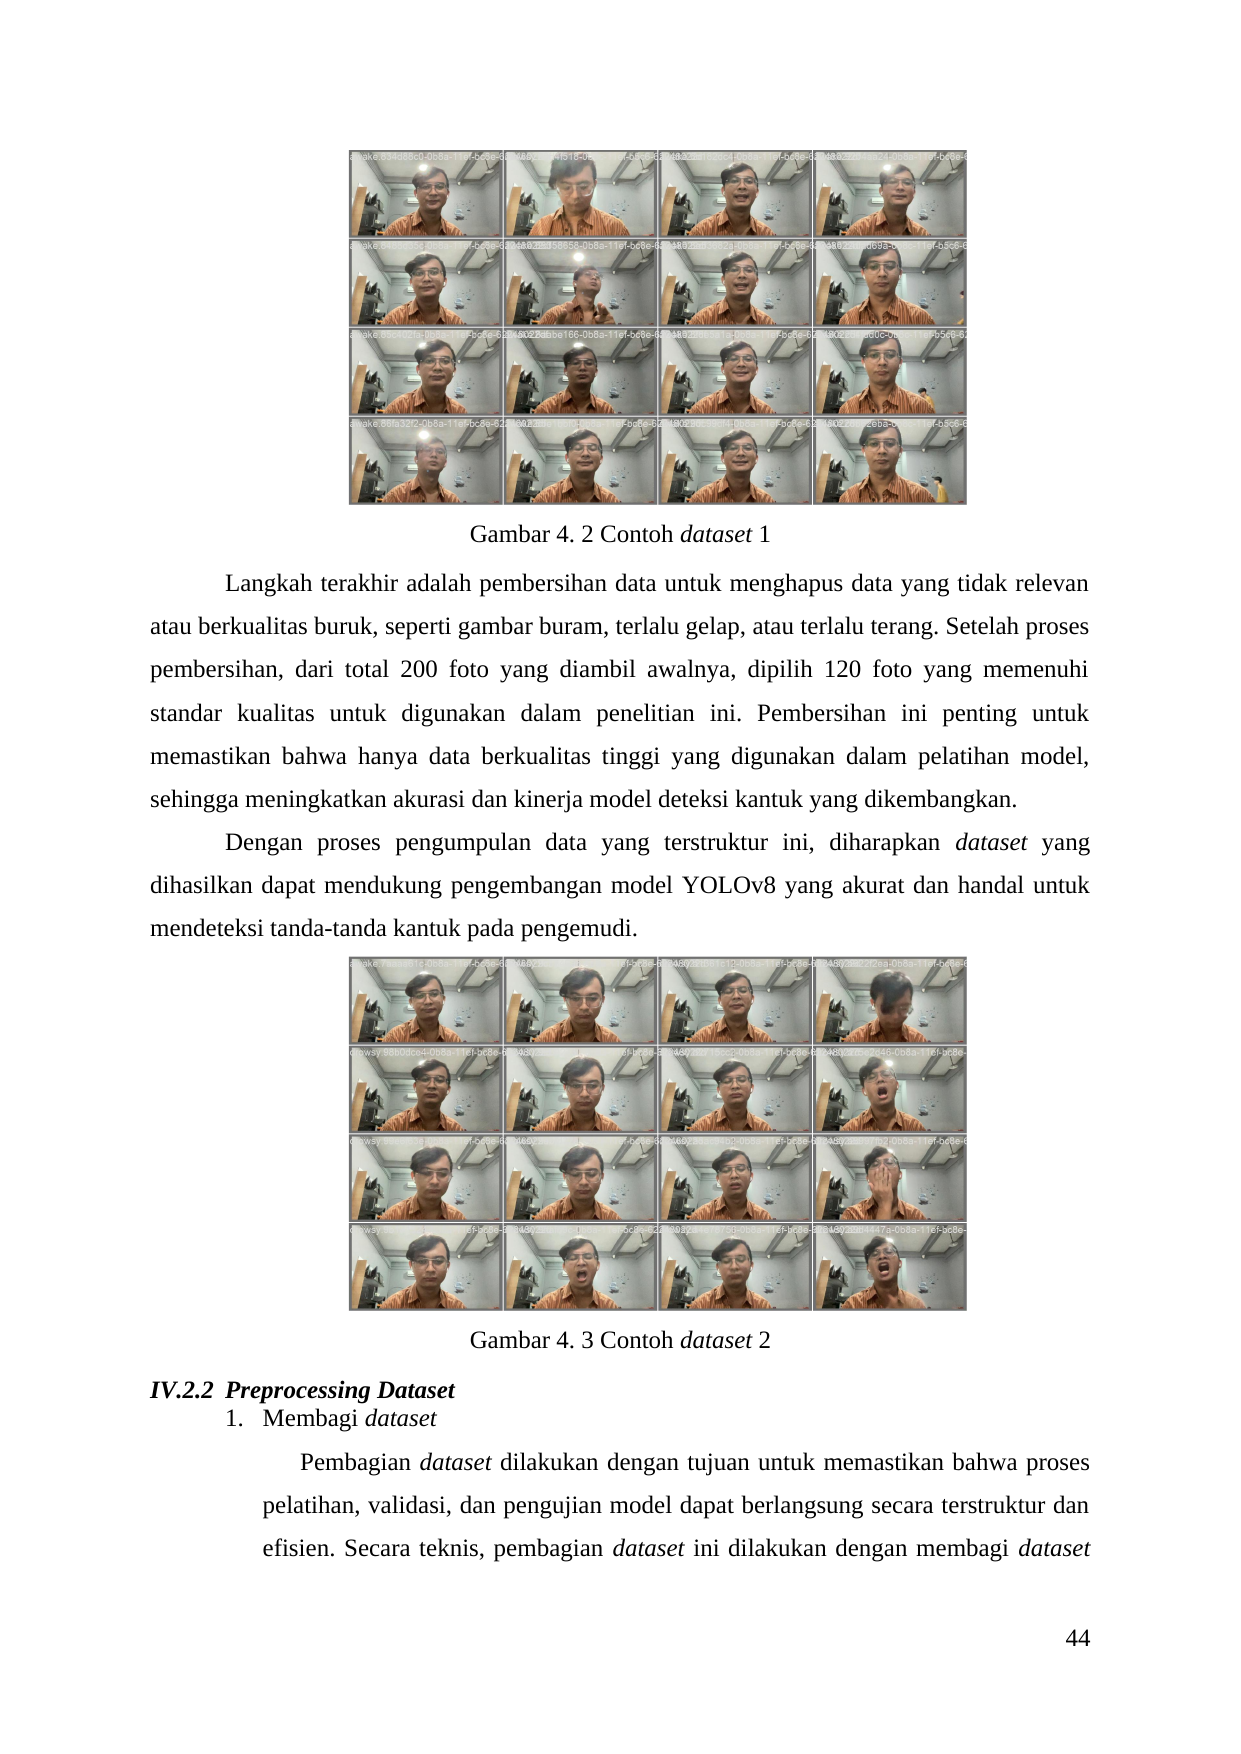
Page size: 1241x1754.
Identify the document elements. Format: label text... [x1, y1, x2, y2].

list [262, 1447, 1090, 1562]
text Langkah terakhir adalah pembersihan data untuk menghapus data yang tidak relevan atau berkualitas buruk, seperti gambar buram, terlalu gelap, atau terlalu terang. Setelah proses pembersihan, dari total 200 foto yang diambil awalnya, dipilih 120 foto yang memenuhi standar kualitas untuk digunakan dalam penelitian ini. Pembersihan ini penting untuk memastikan bahwa hanya data berkualitas tinggi yang digunakan dalam pelatihan model, sehingga meningkatkan akurasi dan kinerja model deteksi kantuk yang dikembangkan. [150, 568, 1090, 813]
subtitle Preprocessing Dataset [150, 1375, 1090, 1403]
text Gambar 4. 2 Contoh dataset 1 [150, 519, 1090, 547]
text Gambar 4. 3 Contoh dataset 2 [150, 1325, 1090, 1354]
list Membagi dataset [225, 1403, 1090, 1432]
picture [348, 150, 967, 505]
text Dengan proses pengumpulan data yang terstruktur ini, diharapkan dataset yang dihasilkan dapat mendukung pengembangan model YOLOv8 yang akurat dan handal untuk mendeteksi tanda-tanda kantuk pada pengemudi. [150, 827, 1090, 942]
picture [348, 956, 967, 1311]
